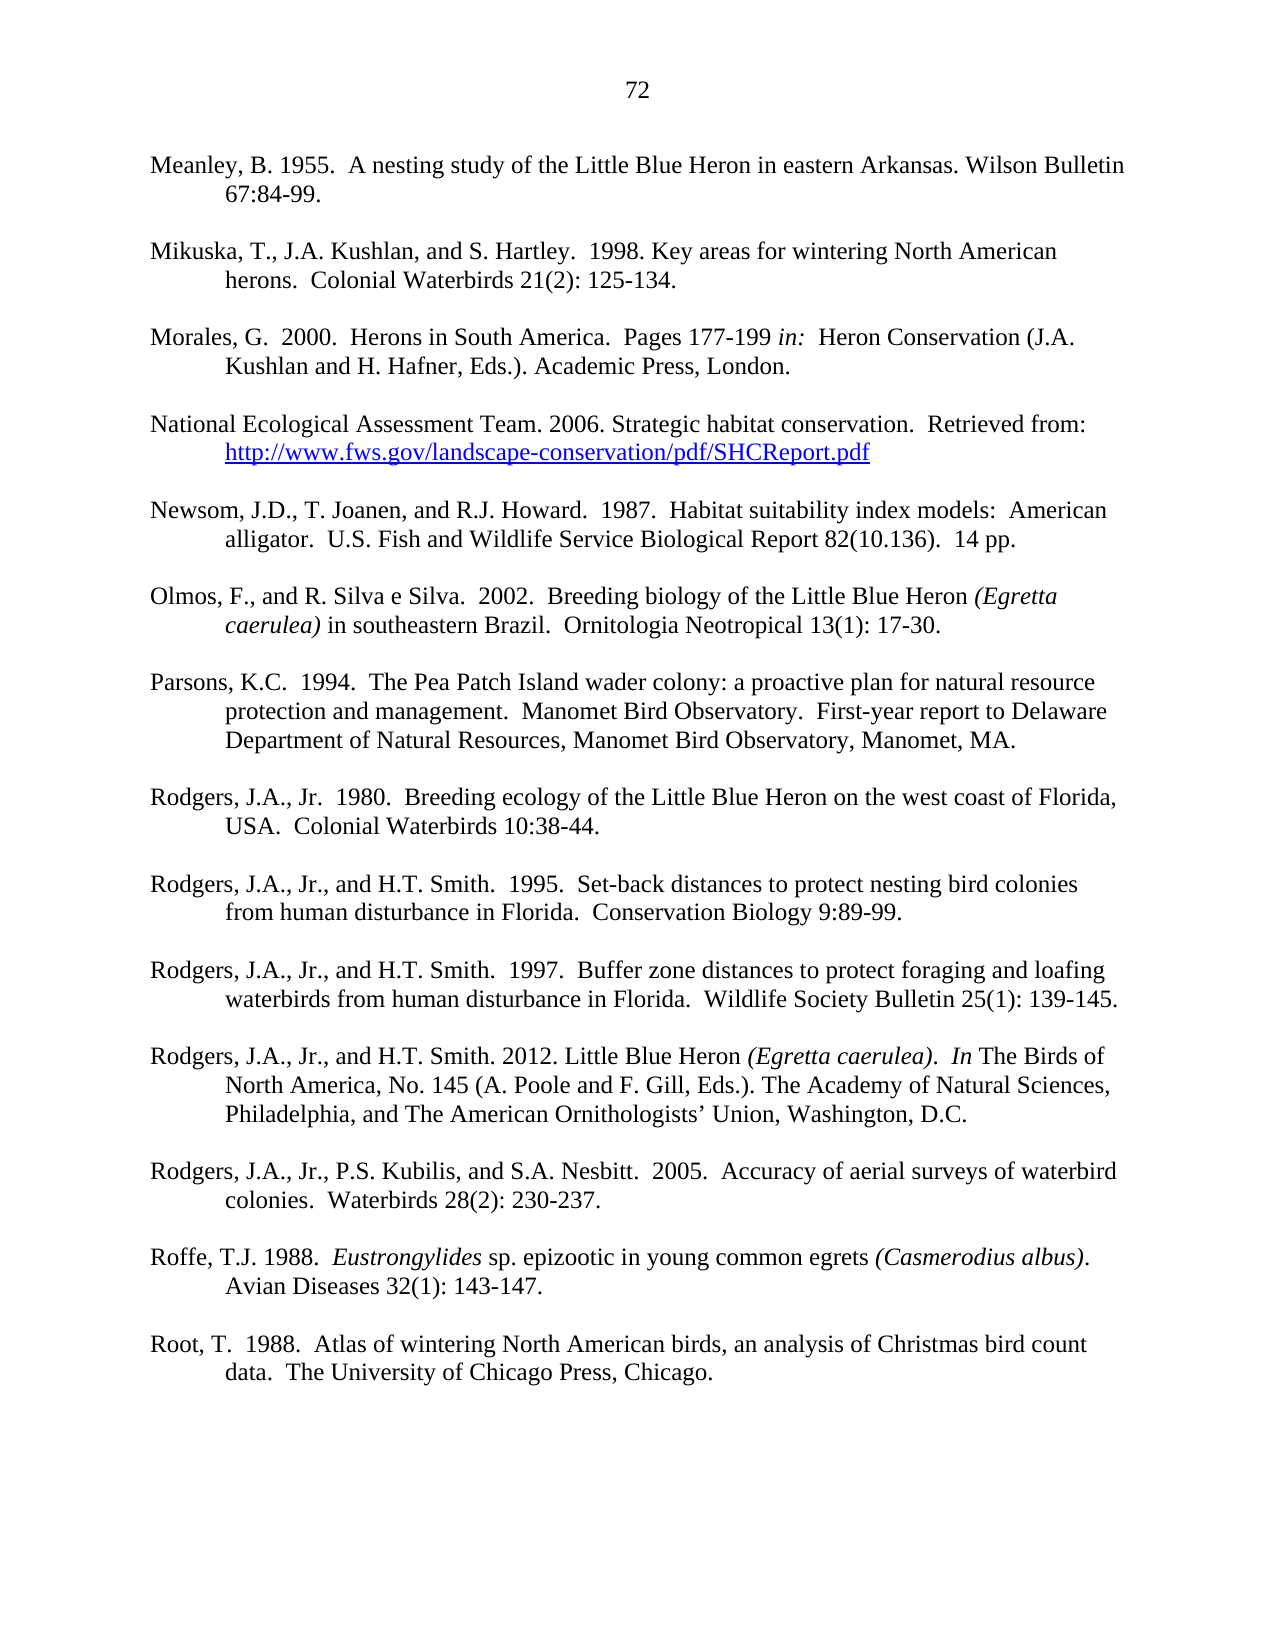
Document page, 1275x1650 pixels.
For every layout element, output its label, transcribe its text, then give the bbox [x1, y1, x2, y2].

text Olmos, F., and R. Silva e Silva. 2002. Breeding biology of the Little Blue Heron (Egretta caerulea) in southeastern Brazil. Ornitologia Neotropical 13(1): 17-30. [150, 581, 1125, 639]
text National Ecological Assessment Team. 2006. Strategic habitat conservation. Retrieved from: http://www.fws.gov/landscape-conservation/pdf/SHCReport.pdf [150, 409, 1125, 466]
text Meanley, B. 1955. A nesting study of the Little Blue Heron in eastern Arkansas. Wilson Bulletin 67:84-99. [150, 150, 1125, 207]
text Roffe, T.J. 1988. Eustrongylides sp. epizootic in young common egrets (Casmerodius albus). Avian Diseases 32(1): 143-147. [150, 1242, 1125, 1300]
text Rodgers, J.A., Jr., P.S. Kubilis, and S.A. Nesbitt. 2005. Accuracy of aerial surveys of waterbird colonies. Waterbirds 28(2): 230-237. [150, 1156, 1125, 1214]
text Mikuska, T., J.A. Kushlan, and S. Hartley. 1998. Key areas for wintering North American herons. Colonial Waterbirds 21(2): 125-134. [150, 236, 1125, 294]
text Newsom, J.D., T. Joanen, and R.J. Howard. 1987. Habitat suitability index models: American alligator. U.S. Fish and Wildlife Service Biological Report 82(10.136). 14 pp. [150, 495, 1125, 552]
text Rodgers, J.A., Jr., and H.T. Smith. 1997. Buffer zone distances to protect foraging and loafing waterbirds from human disturbance in Florida. Wildlife Society Bulletin 25(1): 139-145. [150, 955, 1125, 1012]
text Parsons, K.C. 1994. The Pea Patch Island wader colony: a proactive plan for natural resource protection and management. Manomet Bird Observatory. First-year report to Delaware Department of Natural Resources, Manomet Bird Observatory, Manomet, MA. [150, 667, 1125, 754]
text Morales, G. 2000. Herons in South America. Pages 177-199 in: Heron Conservation (J.A. Kushlan and H. Hafner, Eds.). Academic Press, London. [150, 322, 1125, 380]
text Rodgers, J.A., Jr., and H.T. Smith. 1995. Set-back distances to protect nesting bird colonies from human disturbance in Florida. Conservation Biology 9:89-99. [150, 869, 1125, 926]
text Root, T. 1988. Atlas of wintering North American birds, an analysis of Christmas bird count data. The University of Chicago Press, Chicago. [150, 1329, 1125, 1386]
text Rodgers, J.A., Jr. 1980. Breeding ecology of the Little Blue Heron on the west coast of Florida, USA. Colonial Waterbirds 10:38-44. [150, 782, 1125, 840]
text Rodgers, J.A., Jr., and H.T. Smith. 2012. Little Blue Heron (Egretta caerulea). In The Birds of North America, No. 145 (A. Poole and F. Gill, Eds.). The Academy of Natural Sciences, Philadelphia, and The American Ornithologists’ Union, Washington, D.C. [150, 1041, 1125, 1127]
